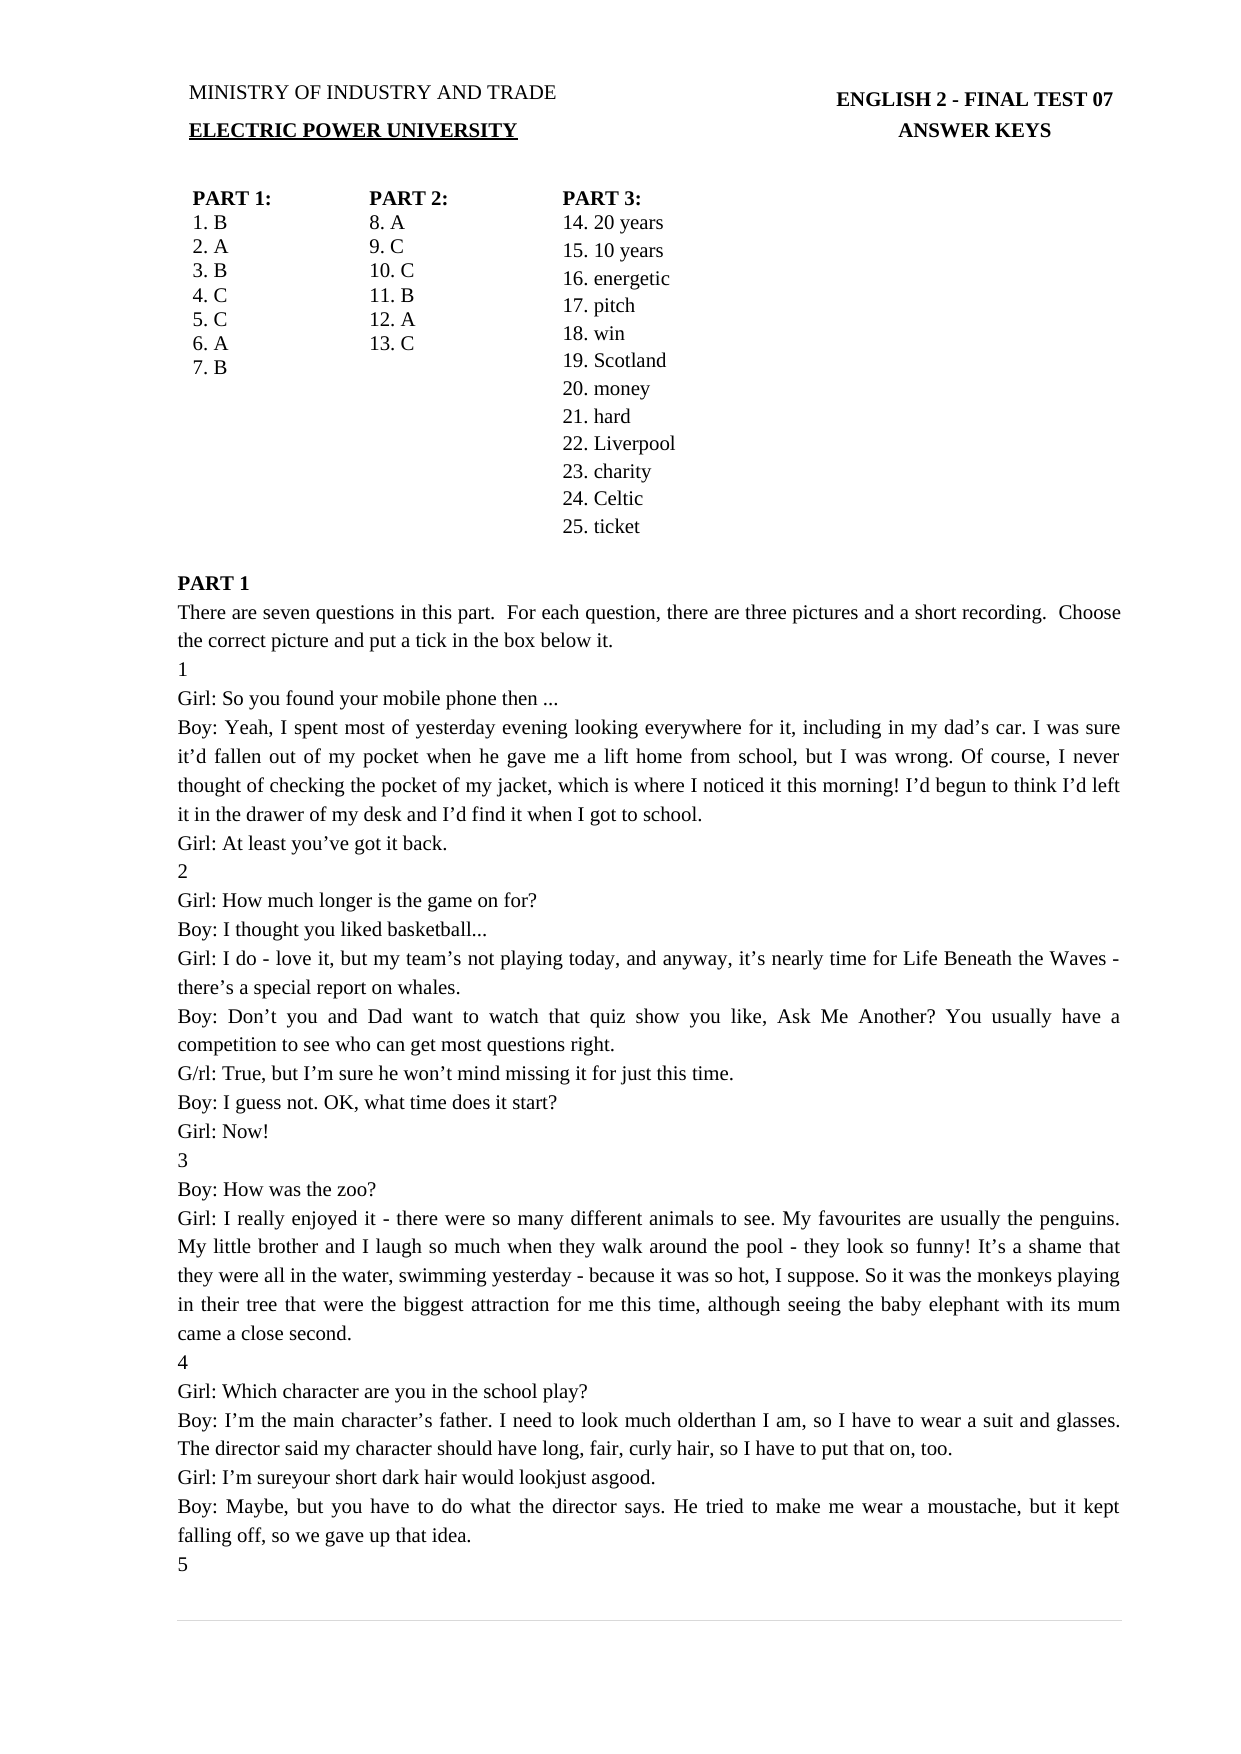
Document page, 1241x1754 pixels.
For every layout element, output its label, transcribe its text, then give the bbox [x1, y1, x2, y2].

text Girl: I do - love it, but my team’s not playing today, and anyway, it’s nearly time for Life Beneath the Waves - there’s a special report on whales. [177, 946, 1122, 999]
text G/rl: True, but I’m sure he won’t mind missing it for just this time. [177, 1061, 1122, 1085]
text 4 [177, 1350, 1122, 1374]
text PART 1 [177, 571, 1122, 595]
text Girl: I really enjoyed it - there were so many different animals to see. My favourites are usually the penguins. My little brother and I laugh so much when they walk around the pool - they look so funny! It’s a shame that they were all in the water, swimming yesterday - because it was so hot, I suppose. So it was the monkeys playing in their tree that were the biggest attraction for me this time, although seeing the baby elephant with its mum came a close second. [177, 1206, 1122, 1345]
text Girl: Now! [177, 1119, 1122, 1143]
text Girl: Which character are you in the school play? [177, 1379, 1122, 1403]
table_header MINISTRY OF INDUSTRY AND TRADE ELECTRIC POWER UNIVERSITY [177, 74, 679, 186]
text Boy: Maybe, but you have to do what the director says. He tried to make me wear a moustache, but it kept falling off, so we gave up that idea. [177, 1494, 1122, 1547]
text Boy: I’m the main character’s father. I need to look much olderthan I am, so I have to wear a suit and glasses. The director said my character should have long, fair, curly hair, so I have to put that on, too. [177, 1407, 1122, 1460]
table_header ENGLISH 2 - FINAL TEST 07 ANSWER KEYS [679, 74, 1240, 186]
text 2 [177, 859, 1122, 883]
text Girl: How much longer is the game on for? [177, 888, 1122, 912]
table_cell PART 3: 14. 20 years 15. 10 years 16. energetic 17. pitch 18. win 19. Scotland 20. money 21. hard 22. Liverpool 23. charity 24. Celtic 25. ticket [551, 186, 1128, 542]
text There are seven questions in this part. For each question, there are three pictures and a short recording. Choose the correct picture and put a tick in the box below it. [177, 599, 1122, 652]
table_cell PART 2: 8. A 9. C 10. C 11. B 12. A 13. C [354, 186, 551, 542]
text Boy: I guess not. OK, what time does it start? [177, 1090, 1122, 1114]
text Boy: How was the zoo? [177, 1177, 1122, 1201]
text Boy: Don’t you and Dad want to watch that quiz show you like, Ask Me Another? You usually have a competition to see who can get most questions right. [177, 1003, 1122, 1056]
text 1 [177, 657, 1122, 681]
text Boy: I thought you liked basketball... [177, 917, 1122, 941]
text Girl: At least you’ve got it back. [177, 830, 1122, 854]
text Boy: Yeah, I spent most of yesterday evening looking everywhere for it, including in my dad’s car. I was sure it’d fallen out of my pocket when he gave me a lift home from school, but I was wrong. Of course, I never thought of checking the pocket of my jacket, which is where I noticed it this morning! I’d begun to think I’d left it in the drawer of my desk and I’d find it when I got to school. [177, 715, 1122, 826]
text Girl: I’m sureyour short dark hair would lookjust asgood. [177, 1465, 1122, 1489]
text 5 [177, 1552, 1122, 1576]
text 3 [177, 1148, 1122, 1172]
text Girl: So you found your mobile phone then ... [177, 686, 1122, 710]
table_cell PART 1: 1. B 2. A 3. B 4. C 5. C 6. A 7. B [177, 186, 354, 542]
